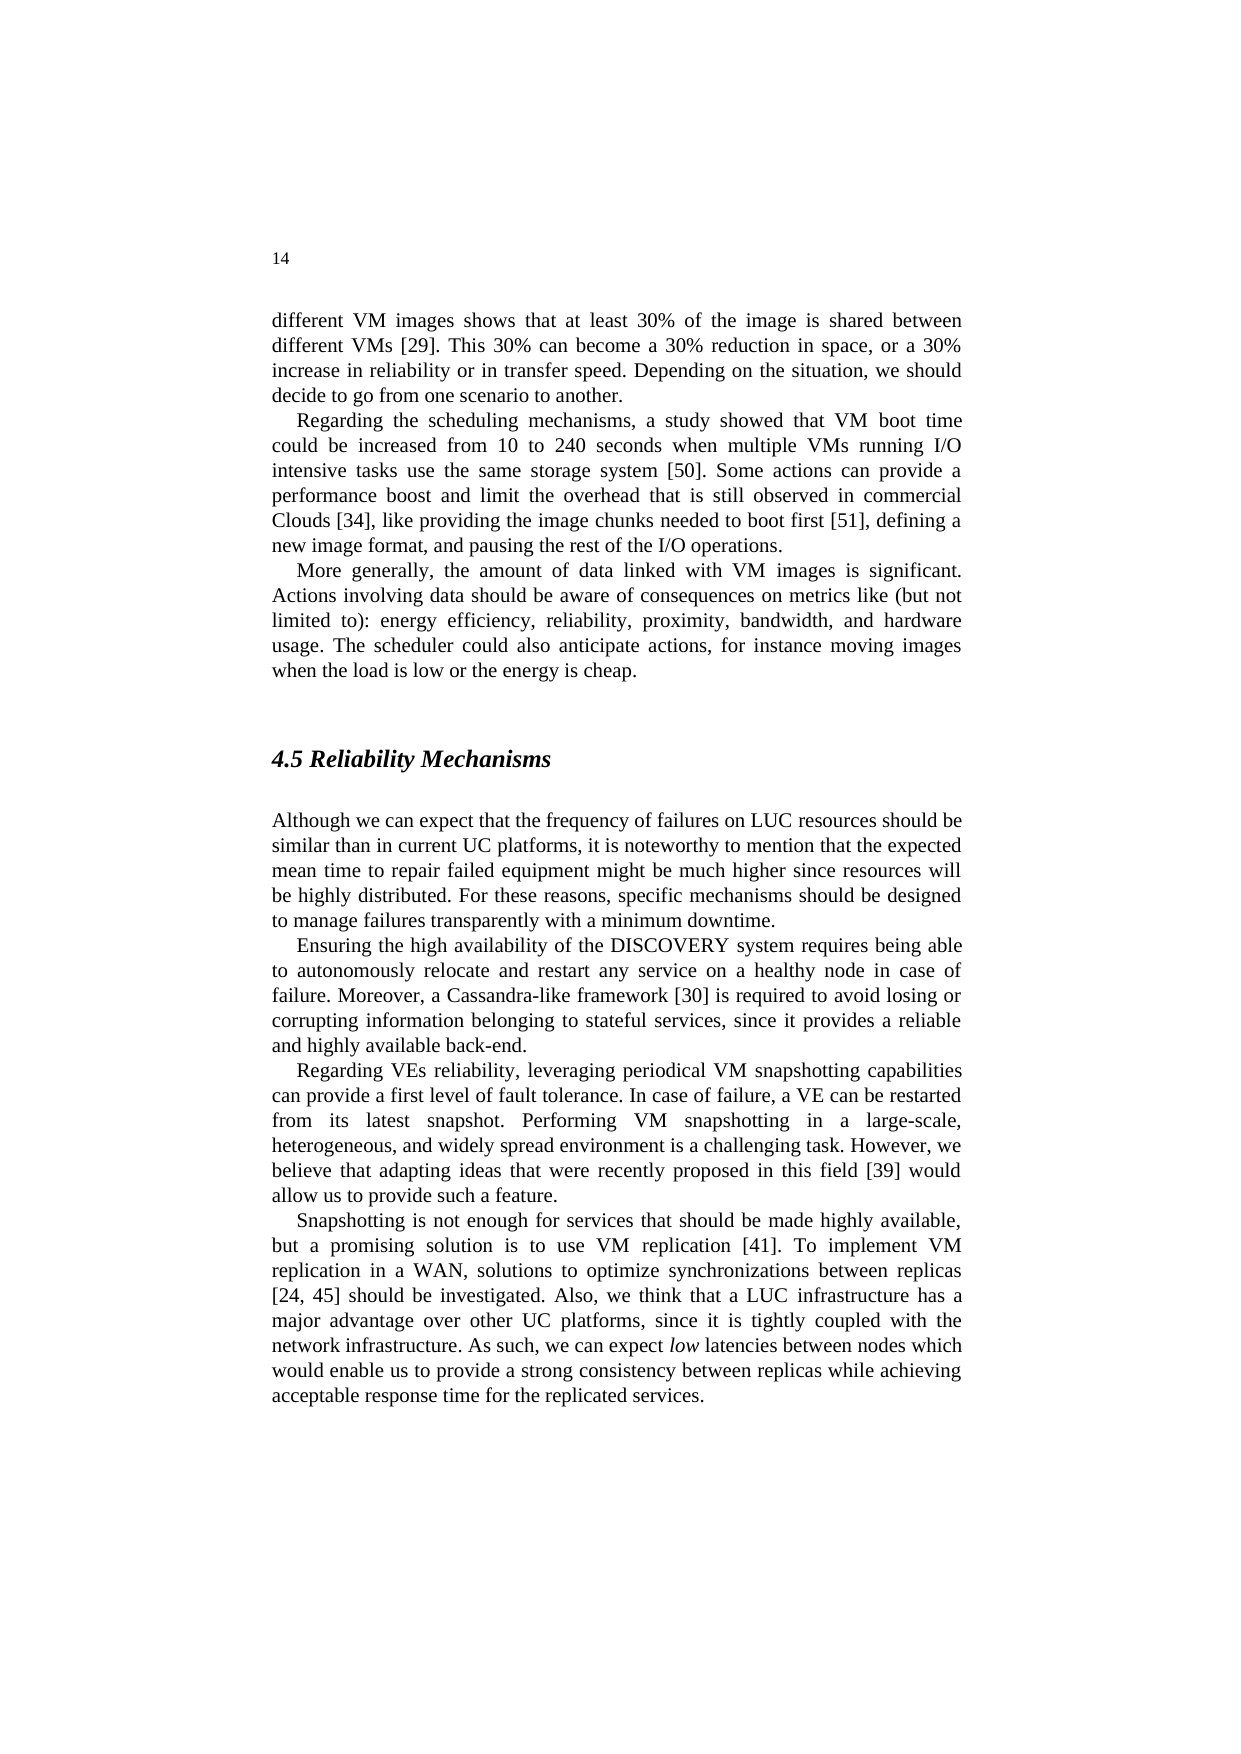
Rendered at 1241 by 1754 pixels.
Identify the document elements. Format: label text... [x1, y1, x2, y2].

text Regarding VEs reliability, leveraging periodical VM snapshotting capabilities can provide a first level of fault tolerance. In case of failure, a VE can be restarted from its latest snapshot. Performing VM snapshotting in a large-scale, heterogeneous, and widely spread environment is a challenging task. However, we believe that adapting ideas that were recently proposed in this field [39] would allow us to provide such a feature. [272, 1057, 963, 1207]
subtitle 4.5 Reliability Mechanisms [272, 744, 963, 773]
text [272, 307, 963, 407]
text Although we can expect that the frequency of failures on LUC resources should be similar than in current UC platforms, it is noteworthy to mention that the expected mean time to repair failed equipment might be much higher since resources will be highly distributed. For these reasons, specific mechanisms should be designed to manage failures transparently with a minimum downtime. [272, 807, 963, 932]
text Regarding the scheduling mechanisms, a study showed that VM boot time could be increased from 10 to 240 seconds when multiple VMs running I/O intensive tasks use the same storage system [50]. Some actions can provide a performance boost and limit the overhead that is still observed in commercial Clouds [34], like providing the image chunks needed to boot first [51], defining a new image format, and pausing the rest of the I/O operations. [272, 407, 963, 557]
text More generally, the amount of data linked with VM images is significant. Actions involving data should be aware of consequences on metrics like (but not limited to): energy efficiency, reliability, proximity, bandwidth, and hardware usage. The scheduler could also anticipate actions, for instance moving images when the load is low or the energy is cheap. [272, 557, 963, 682]
text Snapshotting is not enough for services that should be made highly available, but a promising solution is to use VM replication [41]. To implement VM replication in a WAN, solutions to optimize synchronizations between replicas [24, 45] should be investigated. Also, we think that a LUC infrastructure has a major advantage over other UC platforms, since it is tightly coupled with the network infrastructure. As such, we can expect low latencies between nodes which would enable us to provide a strong consistency between replicas while achieving acceptable response time for the replicated services. [272, 1207, 963, 1407]
text Ensuring the high availability of the DISCOVERY system requires being able to autonomously relocate and restart any service on a healthy node in case of failure. Moreover, a Cassandra-like framework [30] is required to avoid losing or corrupting information belonging to stateful services, since it provides a reliable and highly available back-end. [272, 932, 963, 1057]
